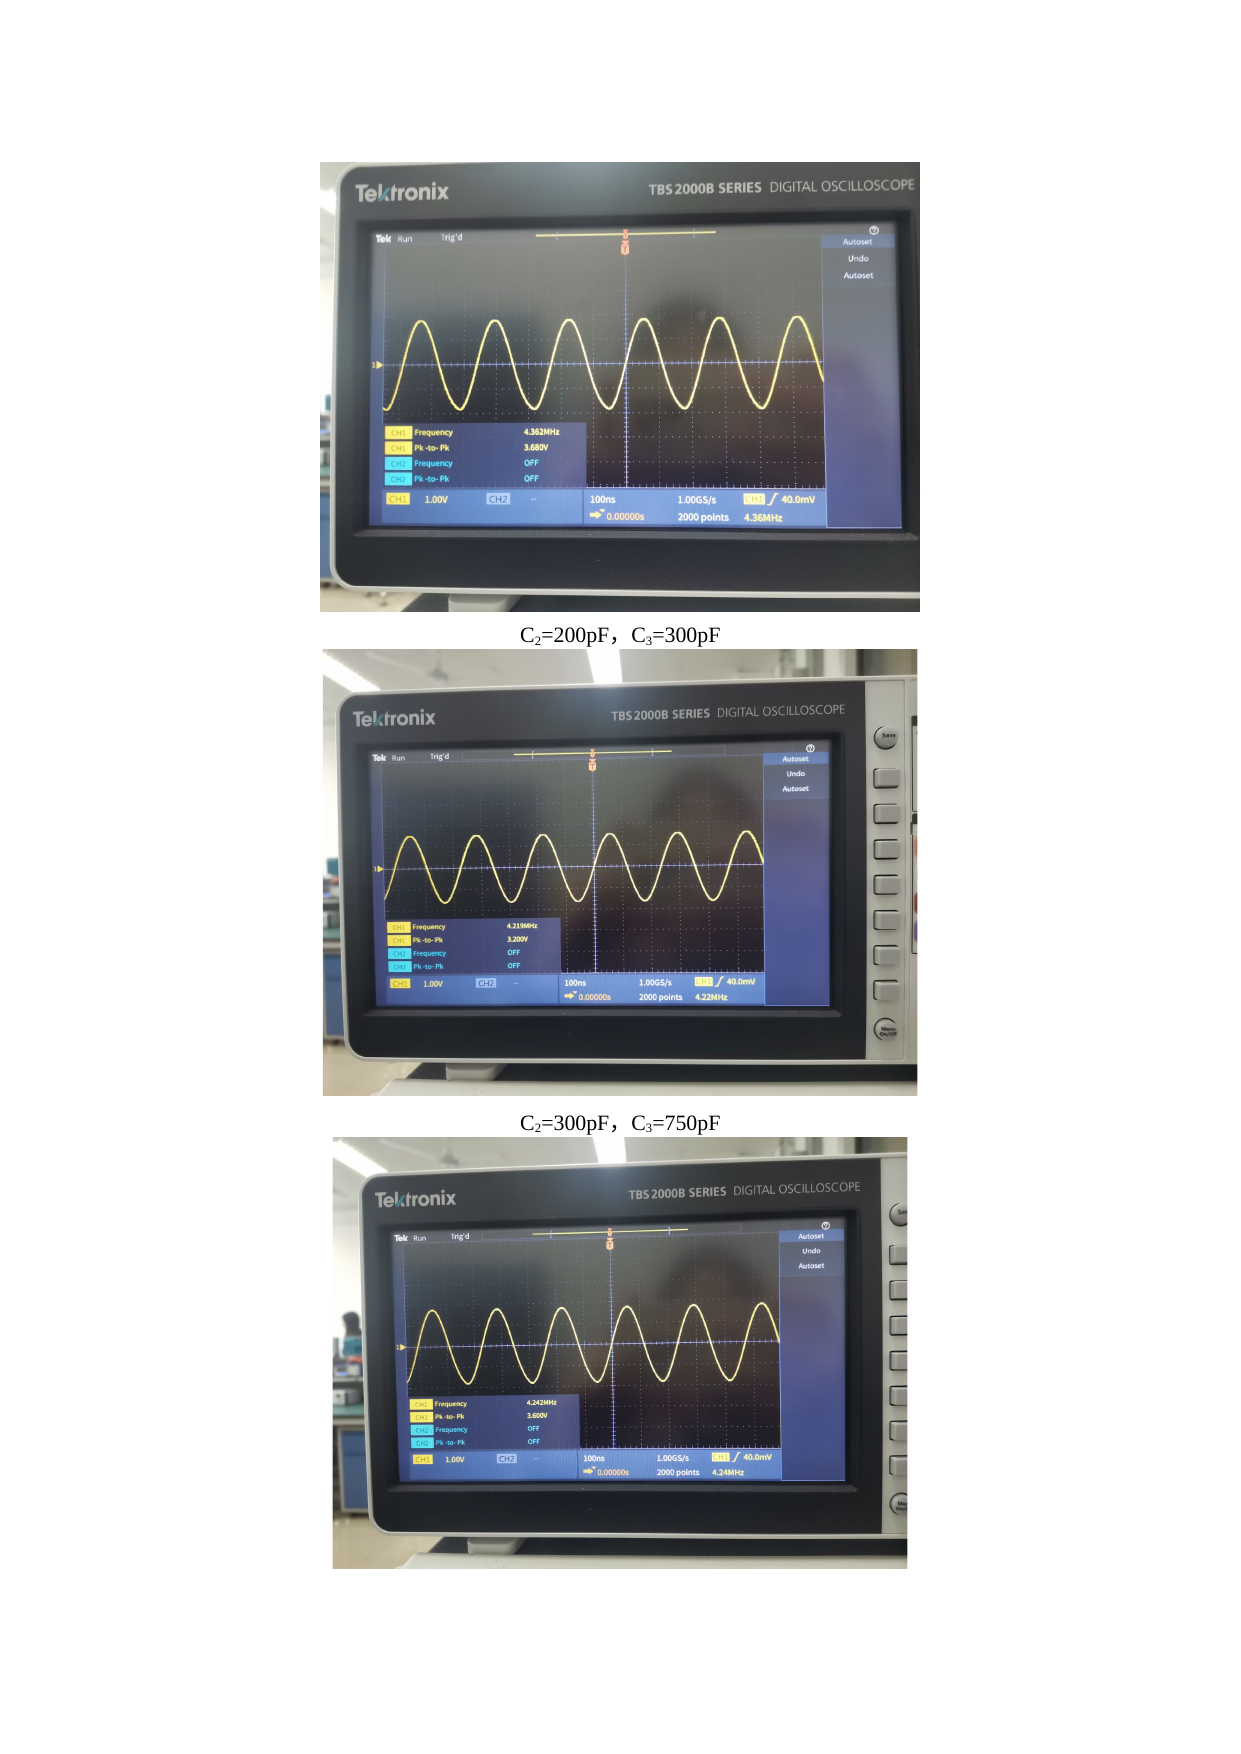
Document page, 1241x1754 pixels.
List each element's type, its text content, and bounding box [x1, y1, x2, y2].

text C2=300pF，C3=750pF [187, 1104, 1053, 1137]
picture [322, 649, 918, 1096]
picture [320, 162, 920, 612]
picture [332, 1137, 908, 1569]
text C2=200pF，C3=300pF [187, 617, 1053, 649]
